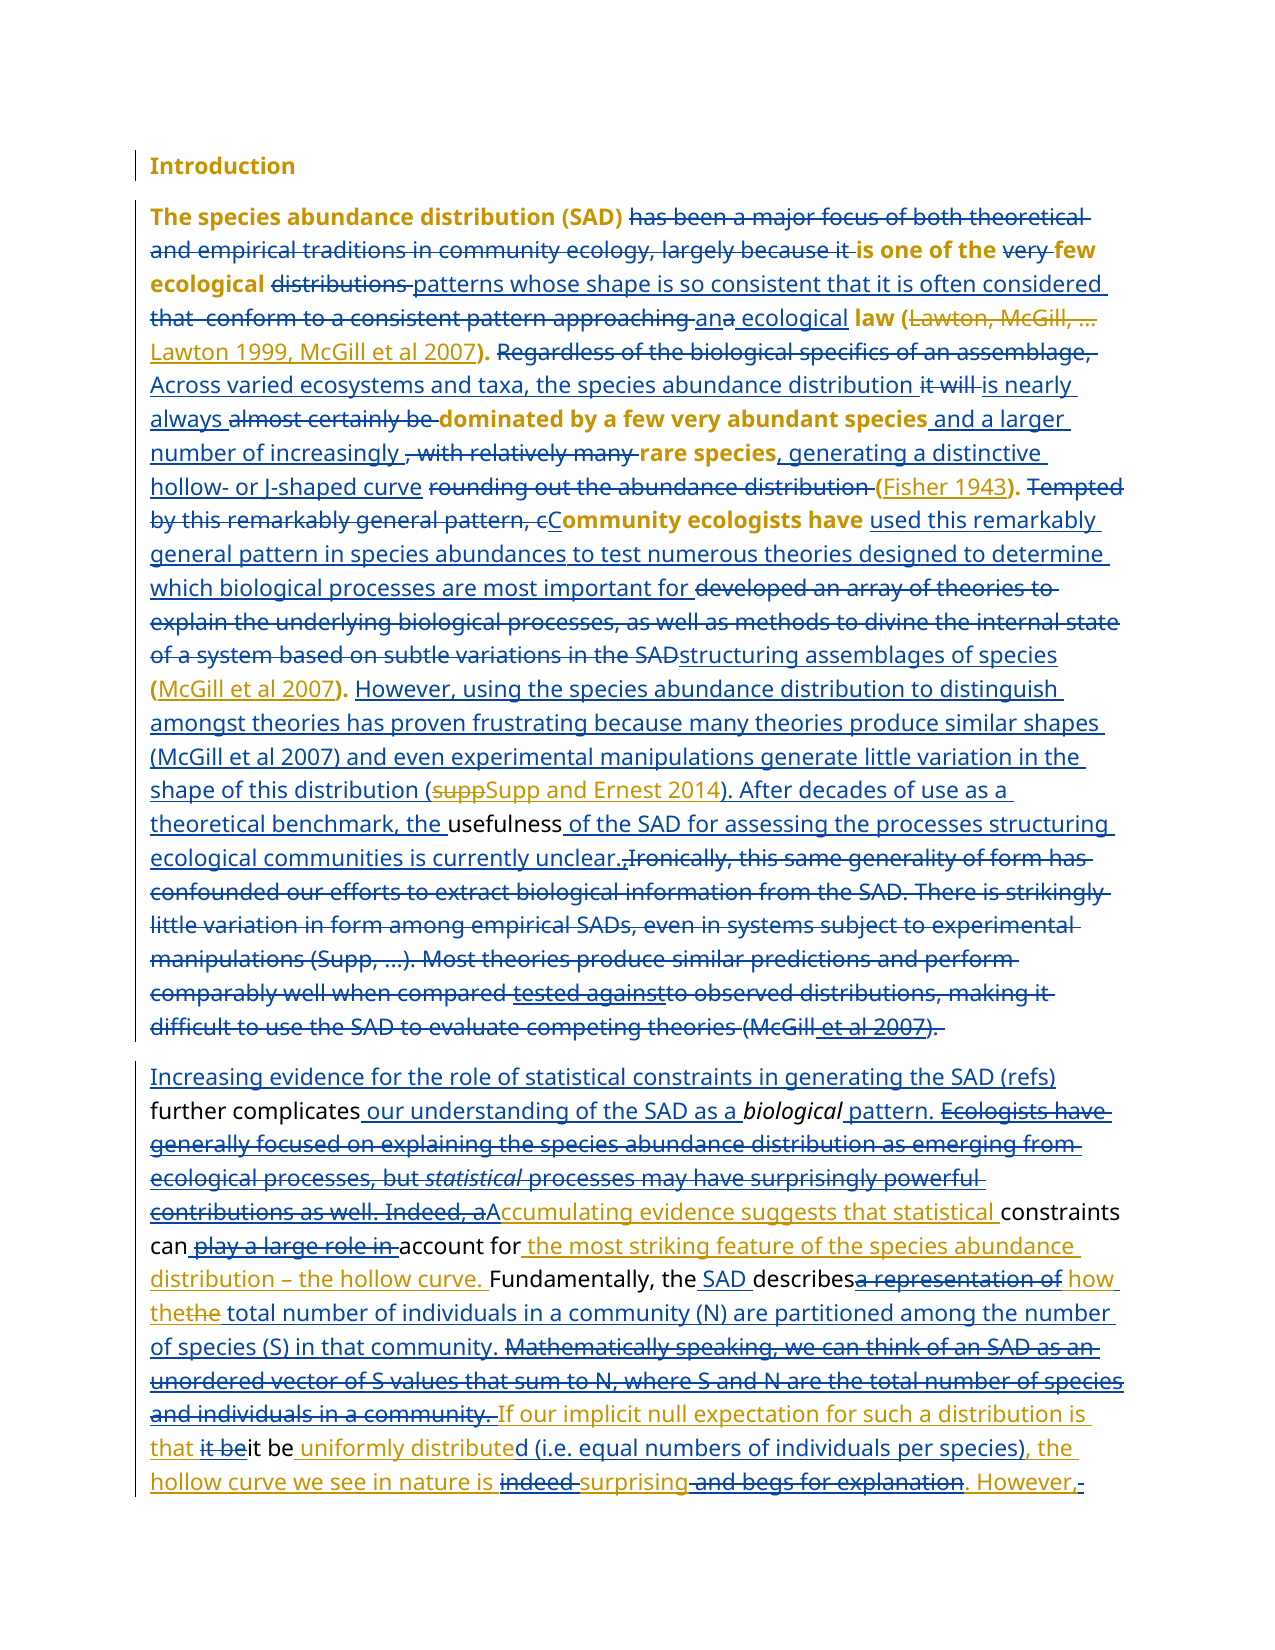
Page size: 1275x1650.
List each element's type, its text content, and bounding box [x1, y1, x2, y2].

text Introduction [150, 150, 1125, 181]
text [150, 1061, 1125, 1497]
text The species abundance distribution (SAD) is one of the few ecological law (). dominated by a few very abundant speciesrare species (). ommunity ecologists have (). usefulness [150, 200, 1125, 1042]
